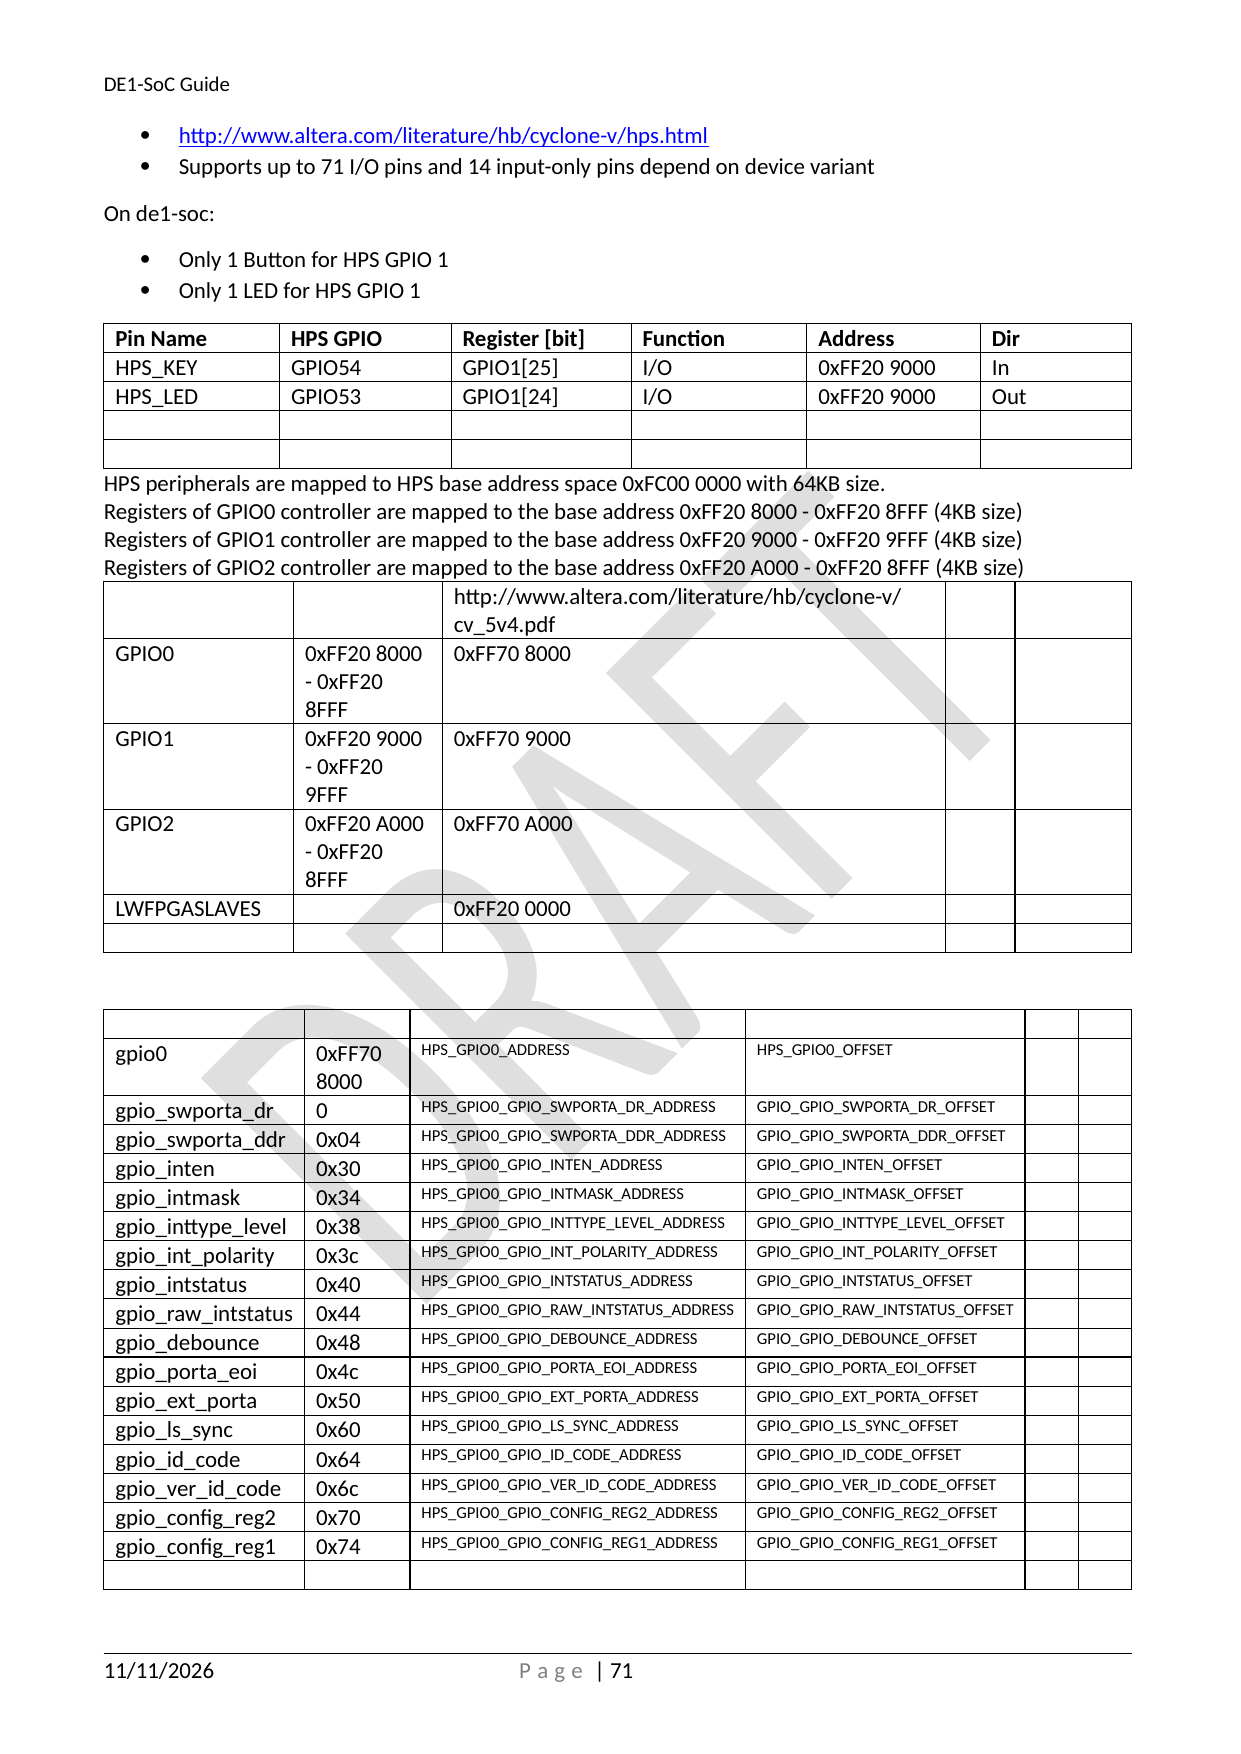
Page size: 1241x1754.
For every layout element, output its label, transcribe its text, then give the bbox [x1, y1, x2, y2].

table_cell HPS_GPIO0_GPIO_INT_POLARITY_ADDRESS [411, 1241, 745, 1269]
table_cell [280, 440, 451, 468]
table_cell [1026, 1154, 1078, 1182]
table_cell [1026, 1241, 1078, 1269]
table_cell [443, 924, 945, 952]
table_cell [1079, 1561, 1131, 1589]
table_cell I/O [632, 353, 806, 381]
table_cell GPIO54 [280, 353, 451, 381]
table_cell [1026, 1299, 1078, 1327]
table_cell [104, 440, 279, 468]
table_cell [1079, 1387, 1131, 1414]
table_cell [1079, 1241, 1131, 1269]
table_cell 0xFF20 8000 - 0xFF20 8FFF [294, 639, 442, 723]
table_cell GPIO_GPIO_SWPORTA_DDR_OFFSET [746, 1125, 1024, 1153]
table_cell [305, 1561, 409, 1589]
table_cell [104, 1561, 304, 1589]
table_cell 0x70 [305, 1503, 409, 1531]
table_cell [946, 924, 1014, 952]
table_header [104, 582, 293, 638]
table_cell 0xFF20 A000 - 0xFF20 8FFF [294, 810, 442, 893]
table_cell [981, 440, 1131, 468]
text Registers of GPIO1 controller are mapped to the base address 0xFF20 9000 - 0xFF20 9FFF (4KB size) [103, 525, 1132, 553]
table_cell I/O [632, 382, 806, 410]
table_cell [632, 411, 806, 439]
table_cell GPIO0 [104, 639, 293, 723]
table_cell HPS_KEY [104, 353, 279, 381]
table_cell [1026, 1096, 1078, 1124]
table_cell [294, 895, 442, 923]
table_cell 0x48 [305, 1329, 409, 1356]
table_cell [1016, 724, 1131, 808]
table_cell gpio_swporta_ddr [104, 1125, 304, 1153]
table_cell [1016, 810, 1131, 893]
table_cell [946, 810, 1014, 893]
table_cell 0xFF20 0000 [443, 895, 945, 923]
table_cell GPIO_GPIO_INTSTATUS_OFFSET [746, 1270, 1024, 1298]
table_cell GPIO_GPIO_CONFIG_REG2_OFFSET [746, 1503, 1024, 1531]
table_cell [807, 411, 980, 439]
table_cell [452, 440, 631, 468]
table_cell 0x30 [305, 1154, 409, 1182]
table_header HPS GPIO [280, 324, 451, 352]
table_cell [1079, 1096, 1131, 1124]
table_cell [1026, 1561, 1078, 1589]
table_cell gpio_config_reg2 [104, 1503, 304, 1531]
table_cell GPIO_GPIO_PORTA_EOI_OFFSET [746, 1358, 1024, 1386]
table_cell [280, 411, 451, 439]
table_cell HPS_GPIO0_GPIO_VER_ID_CODE_ADDRESS [411, 1474, 745, 1502]
table_cell [1079, 1474, 1131, 1502]
table_cell [1079, 1416, 1131, 1444]
table_cell [1079, 1154, 1131, 1182]
text Registers of GPIO2 controller are mapped to the base address 0xFF20 A000 - 0xFF20 8FFF (4KB size) [103, 553, 1132, 581]
table_cell [452, 411, 631, 439]
table_cell gpio_config_reg1 [104, 1532, 304, 1560]
table_cell [632, 440, 806, 468]
table_cell GPIO_GPIO_EXT_PORTA_OFFSET [746, 1387, 1024, 1414]
table_cell HPS_GPIO0_GPIO_SWPORTA_DR_ADDRESS [411, 1096, 745, 1124]
table_cell [1026, 1503, 1078, 1531]
table_cell HPS_GPIO0_GPIO_EXT_PORTA_ADDRESS [411, 1387, 745, 1414]
table_cell GPIO_GPIO_ID_CODE_OFFSET [746, 1445, 1024, 1473]
table_cell GPIO_GPIO_DEBOUNCE_OFFSET [746, 1329, 1024, 1356]
table_cell [1026, 1445, 1078, 1473]
table_header Pin Name [104, 324, 279, 352]
table_cell Out [981, 382, 1131, 410]
table_cell gpio_ls_sync [104, 1416, 304, 1444]
table_cell [1016, 639, 1131, 723]
table_cell GPIO2 [104, 810, 293, 893]
table_cell GPIO_GPIO_RAW_INTSTATUS_OFFSET [746, 1299, 1024, 1327]
table_cell [1026, 1416, 1078, 1444]
table_cell gpio_int_polarity [104, 1241, 304, 1269]
table_header [1079, 1010, 1131, 1038]
table_cell HPS_GPIO0_OFFSET [746, 1039, 1024, 1095]
table_header [1016, 582, 1131, 638]
text On de1-soc: [103, 199, 1132, 227]
table_cell [1079, 1270, 1131, 1298]
table_header [946, 582, 1014, 638]
table_cell GPIO1[24] [452, 382, 631, 410]
table_cell [1079, 1183, 1131, 1211]
table_cell 0xFF70 8000 [305, 1039, 409, 1095]
table_cell [946, 724, 1014, 808]
list Only 1 LED for HPS GPIO 1 [141, 276, 1132, 304]
table_cell [1079, 1212, 1131, 1240]
table_cell gpio_intstatus [104, 1270, 304, 1298]
table_cell HPS_GPIO0_ADDRESS [411, 1039, 745, 1095]
table_header [746, 1010, 1024, 1038]
table_cell 0xFF70 9000 [443, 724, 945, 808]
table_cell gpio_ext_porta [104, 1387, 304, 1414]
table_cell 0x40 [305, 1270, 409, 1298]
table_header [411, 1010, 745, 1038]
table_cell GPIO53 [280, 382, 451, 410]
text HPS peripherals are mapped to HPS base address space 0xFC00 0000 with 64KB size. [103, 469, 1132, 497]
table_cell GPIO_GPIO_INTEN_OFFSET [746, 1154, 1024, 1182]
table_cell 0x4c [305, 1358, 409, 1386]
table_cell 0x38 [305, 1212, 409, 1240]
table_cell [1026, 1387, 1078, 1414]
table_cell [1016, 924, 1131, 952]
table_cell [1079, 1299, 1131, 1327]
table_cell GPIO_GPIO_INTMASK_OFFSET [746, 1183, 1024, 1211]
table_cell [411, 1561, 745, 1589]
table_cell gpio_intmask [104, 1183, 304, 1211]
table_cell [1079, 1329, 1131, 1356]
table_cell gpio_swporta_dr [104, 1096, 304, 1124]
table_cell [1026, 1358, 1078, 1386]
table_cell gpio_raw_intstatus [104, 1299, 304, 1327]
table_cell [104, 411, 279, 439]
table_cell [1026, 1532, 1078, 1560]
table_cell HPS_LED [104, 382, 279, 410]
table_cell 0xFF20 9000 - 0xFF20 9FFF [294, 724, 442, 808]
table_cell 0 [305, 1096, 409, 1124]
table_cell HPS_GPIO0_GPIO_CONFIG_REG2_ADDRESS [411, 1503, 745, 1531]
table_cell GPIO_GPIO_SWPORTA_DR_OFFSET [746, 1096, 1024, 1124]
table_cell [1079, 1358, 1131, 1386]
table_cell 0x3c [305, 1241, 409, 1269]
table_cell HPS_GPIO0_GPIO_ID_CODE_ADDRESS [411, 1445, 745, 1473]
table_header Address [807, 324, 980, 352]
table_cell [1026, 1270, 1078, 1298]
text Registers of GPIO0 controller are mapped to the base address 0xFF20 8000 - 0xFF20 8FFF (4KB size) [103, 497, 1132, 525]
table_header http://www.altera.com/literature/hb/cyclone-v/cv_5v4.pdf [443, 582, 945, 638]
table_cell 0xFF70 A000 [443, 810, 945, 893]
table_cell HPS_GPIO0_GPIO_PORTA_EOI_ADDRESS [411, 1358, 745, 1386]
table_cell 0x44 [305, 1299, 409, 1327]
table_cell gpio0 [104, 1039, 304, 1095]
list Only 1 Button for HPS GPIO 1 [141, 246, 1132, 274]
table_cell [1026, 1183, 1078, 1211]
table_cell GPIO_GPIO_CONFIG_REG1_OFFSET [746, 1532, 1024, 1560]
table_cell HPS_GPIO0_GPIO_SWPORTA_DDR_ADDRESS [411, 1125, 745, 1153]
table_header [104, 1010, 304, 1038]
table_cell [807, 440, 980, 468]
table_cell GPIO1 [104, 724, 293, 808]
table_cell [981, 411, 1131, 439]
table_cell 0x60 [305, 1416, 409, 1444]
table_cell HPS_GPIO0_GPIO_LS_SYNC_ADDRESS [411, 1416, 745, 1444]
table_cell HPS_GPIO0_GPIO_INTSTATUS_ADDRESS [411, 1270, 745, 1298]
table_cell GPIO1[25] [452, 353, 631, 381]
table_cell 0x64 [305, 1445, 409, 1473]
table_cell gpio_inttype_level [104, 1212, 304, 1240]
table_cell 0x74 [305, 1532, 409, 1560]
table_cell 0xFF20 9000 [807, 382, 980, 410]
table_header [1026, 1010, 1078, 1038]
table_cell [1026, 1125, 1078, 1153]
table_cell [1079, 1039, 1131, 1095]
list http://www.altera.com/literature/hb/cyclone-v/hps.html [141, 122, 1132, 150]
table_cell [946, 639, 1014, 723]
table_cell HPS_GPIO0_GPIO_DEBOUNCE_ADDRESS [411, 1329, 745, 1356]
table_cell 0xFF20 9000 [807, 353, 980, 381]
table_cell In [981, 353, 1131, 381]
table_cell [1026, 1212, 1078, 1240]
table_cell HPS_GPIO0_GPIO_INTMASK_ADDRESS [411, 1183, 745, 1211]
table_header Function [632, 324, 806, 352]
table_cell [946, 895, 1014, 923]
table_cell HPS_GPIO0_GPIO_CONFIG_REG1_ADDRESS [411, 1532, 745, 1560]
table_cell [1079, 1503, 1131, 1531]
table_cell GPIO_GPIO_LS_SYNC_OFFSET [746, 1416, 1024, 1444]
table_cell [1016, 895, 1131, 923]
list Supports up to 71 I/O pins and 14 input-only pins depend on device variant [141, 152, 1132, 180]
table_cell [104, 924, 293, 952]
table_cell 0x6c [305, 1474, 409, 1502]
table_cell GPIO_GPIO_INTTYPE_LEVEL_OFFSET [746, 1212, 1024, 1240]
table_cell [1079, 1125, 1131, 1153]
table_header Register [bit] [452, 324, 631, 352]
table_cell [1026, 1039, 1078, 1095]
table_cell GPIO_GPIO_VER_ID_CODE_OFFSET [746, 1474, 1024, 1502]
table_cell [1026, 1329, 1078, 1356]
table_cell gpio_inten [104, 1154, 304, 1182]
table_cell [1026, 1474, 1078, 1502]
table_cell HPS_GPIO0_GPIO_INTEN_ADDRESS [411, 1154, 745, 1182]
table_cell 0x50 [305, 1387, 409, 1414]
table_cell 0xFF70 8000 [443, 639, 945, 723]
table_cell [1079, 1532, 1131, 1560]
table_cell gpio_ver_id_code [104, 1474, 304, 1502]
table_cell LWFPGASLAVES [104, 895, 293, 923]
table_cell GPIO_GPIO_INT_POLARITY_OFFSET [746, 1241, 1024, 1269]
table_header Dir [981, 324, 1131, 352]
table_cell gpio_porta_eoi [104, 1358, 304, 1386]
table_cell [1079, 1445, 1131, 1473]
table_header [294, 582, 442, 638]
table_cell HPS_GPIO0_GPIO_RAW_INTSTATUS_ADDRESS [411, 1299, 745, 1327]
table_cell gpio_id_code [104, 1445, 304, 1473]
table_cell [294, 924, 442, 952]
table_cell 0x34 [305, 1183, 409, 1211]
table_cell HPS_GPIO0_GPIO_INTTYPE_LEVEL_ADDRESS [411, 1212, 745, 1240]
table_header [305, 1010, 409, 1038]
table_cell 0x04 [305, 1125, 409, 1153]
table_cell [746, 1561, 1024, 1589]
table_cell gpio_debounce [104, 1329, 304, 1356]
